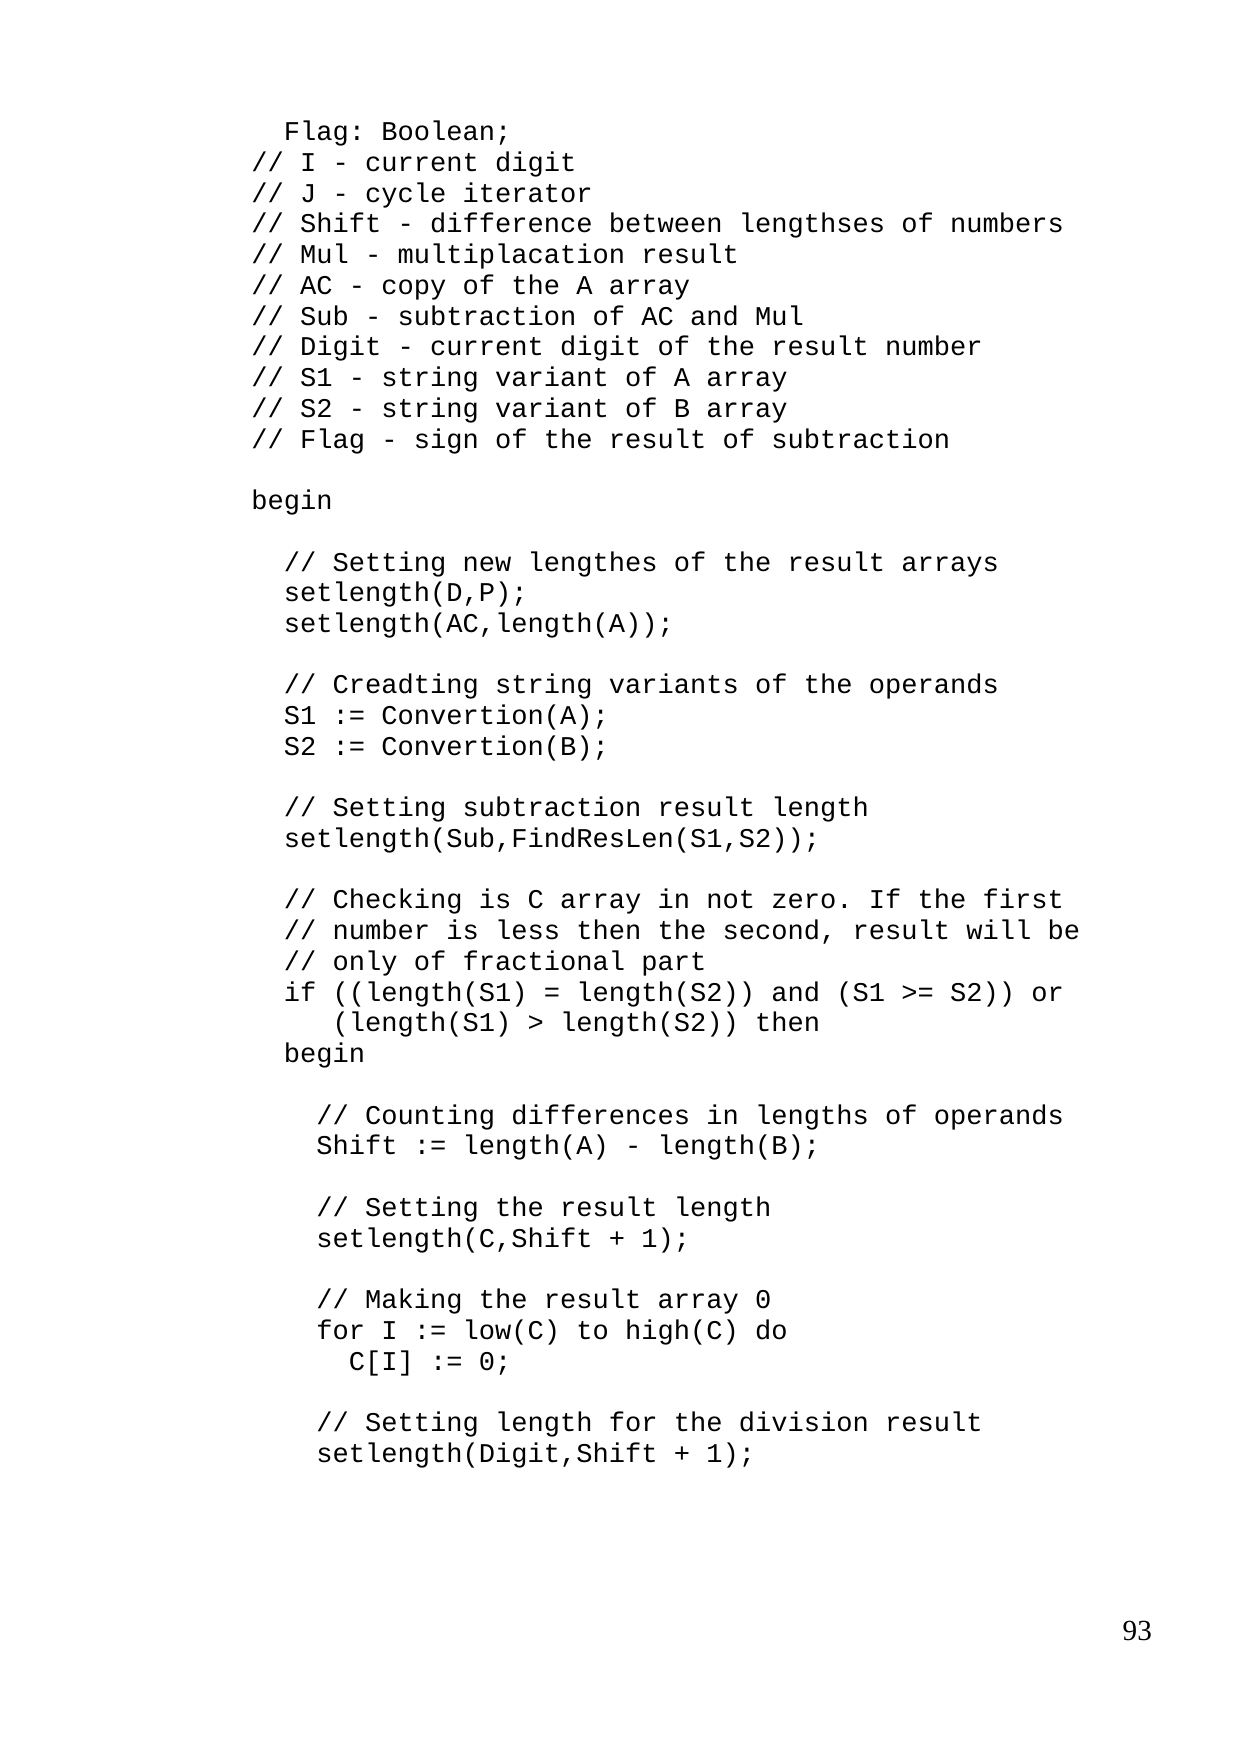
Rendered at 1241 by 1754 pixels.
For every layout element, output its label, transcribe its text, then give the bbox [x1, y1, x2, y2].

text // Mul - multiplacation result [177, 241, 1152, 272]
text Flag: Boolean; [177, 118, 1152, 149]
text S2 := Convertion(B); [177, 733, 1152, 763]
text // S1 - string variant of A array [177, 364, 1152, 395]
text setlength(D,P); [177, 579, 1152, 610]
text // Flag - sign of the result of subtraction [177, 425, 1152, 456]
text // Counting differences in lengths of operands [177, 1101, 1152, 1132]
text setlength(Digit,Shift + 1); [177, 1439, 1152, 1470]
text // Setting the result length [177, 1194, 1152, 1224]
text begin [177, 487, 1152, 518]
text setlength(C,Shift + 1); [177, 1224, 1152, 1255]
text // Sub - subtraction of AC and Mul [177, 302, 1152, 333]
text setlength(Sub,FindResLen(S1,S2)); [177, 825, 1152, 856]
text // number is less then the second, result will be [177, 917, 1152, 948]
text // J - cycle iterator [177, 179, 1152, 210]
text // Setting length for the division result [177, 1409, 1152, 1439]
text C[I] := 0; [177, 1347, 1152, 1378]
text begin [177, 1040, 1152, 1071]
text // S2 - string variant of B array [177, 395, 1152, 425]
text // I - current digit [177, 149, 1152, 179]
text // Setting new lengthes of the result arrays [177, 548, 1152, 579]
text // Checking is C array in not zero. If the first [177, 886, 1152, 917]
text // Setting subtraction result length [177, 794, 1152, 825]
text Shift := length(A) - length(B); [177, 1132, 1152, 1163]
text (length(S1) > length(S2)) then [177, 1009, 1152, 1040]
text for I := low(C) to high(C) do [177, 1317, 1152, 1347]
text // AC - copy of the A array [177, 272, 1152, 302]
text if ((length(S1) = length(S2)) and (S1 >= S2)) or [177, 978, 1152, 1009]
text S1 := Convertion(A); [177, 702, 1152, 733]
text // Shift - difference between lengthses of numbers [177, 210, 1152, 241]
text setlength(AC,length(A)); [177, 610, 1152, 641]
text // Digit - current digit of the result number [177, 333, 1152, 364]
text // Making the result array 0 [177, 1286, 1152, 1317]
text // Creadting string variants of the operands [177, 671, 1152, 702]
text // only of fractional part [177, 948, 1152, 978]
